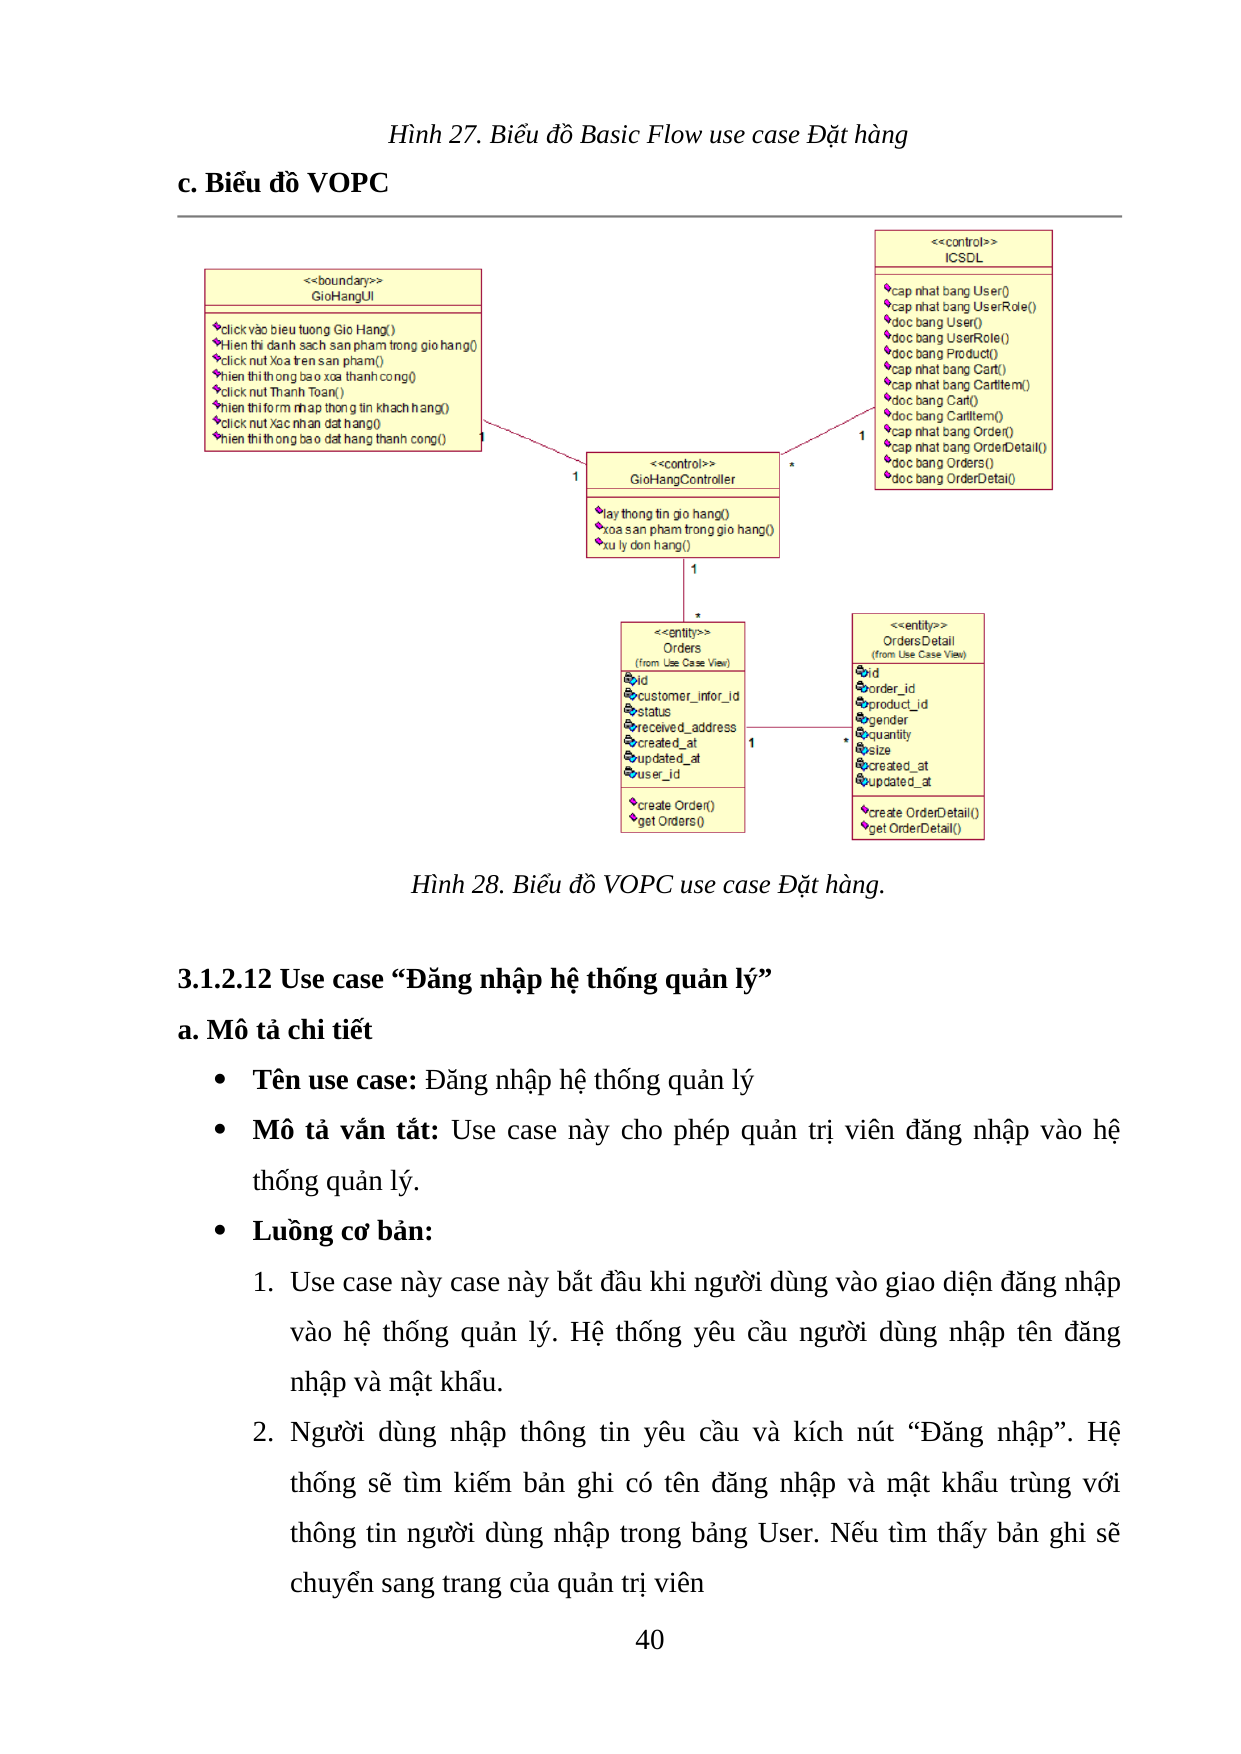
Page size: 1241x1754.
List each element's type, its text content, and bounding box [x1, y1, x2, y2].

text Hình 27. Biểu đồ Basic Flow use case Đặt hàng [177, 118, 1122, 149]
list Mô tả vắn tắt: Use case này cho phép quản trị viên đăng nhập vào hệ thống quản lý. [215, 1112, 1122, 1196]
list Use case này case này bắt đầu khi người dùng vào giao diện đăng nhập vào hệ thống quản lý. Hệ thống yêu cầu người dùng nhập tên đăng nhập và mật khẩu. [252, 1264, 1122, 1398]
list Tên use case: Đăng nhập hệ thống quản lý [215, 1062, 1122, 1096]
text a. Mô tả chi tiết [177, 1012, 1122, 1045]
text Hình 28. Biểu đồ VOPC use case Đặt hàng. [177, 868, 1122, 899]
picture [177, 215, 1123, 852]
text c. Biểu đồ VOPC [177, 165, 1122, 198]
text 3.1.2.12 Use case “Đăng nhập hệ thống quản lý” [177, 961, 1122, 995]
list Người dùng nhập thông tin yêu cầu và kích nút “Đăng nhập”. Hệ thống sẽ tìm kiếm bản ghi có tên đăng nhập và mật khẩu trùng với thông tin người dùng nhập trong bảng User. Nếu tìm thấy bản ghi sẽ chuyển sang trang của quản trị viên [252, 1414, 1122, 1599]
list Luồng cơ bản: [215, 1213, 1122, 1247]
